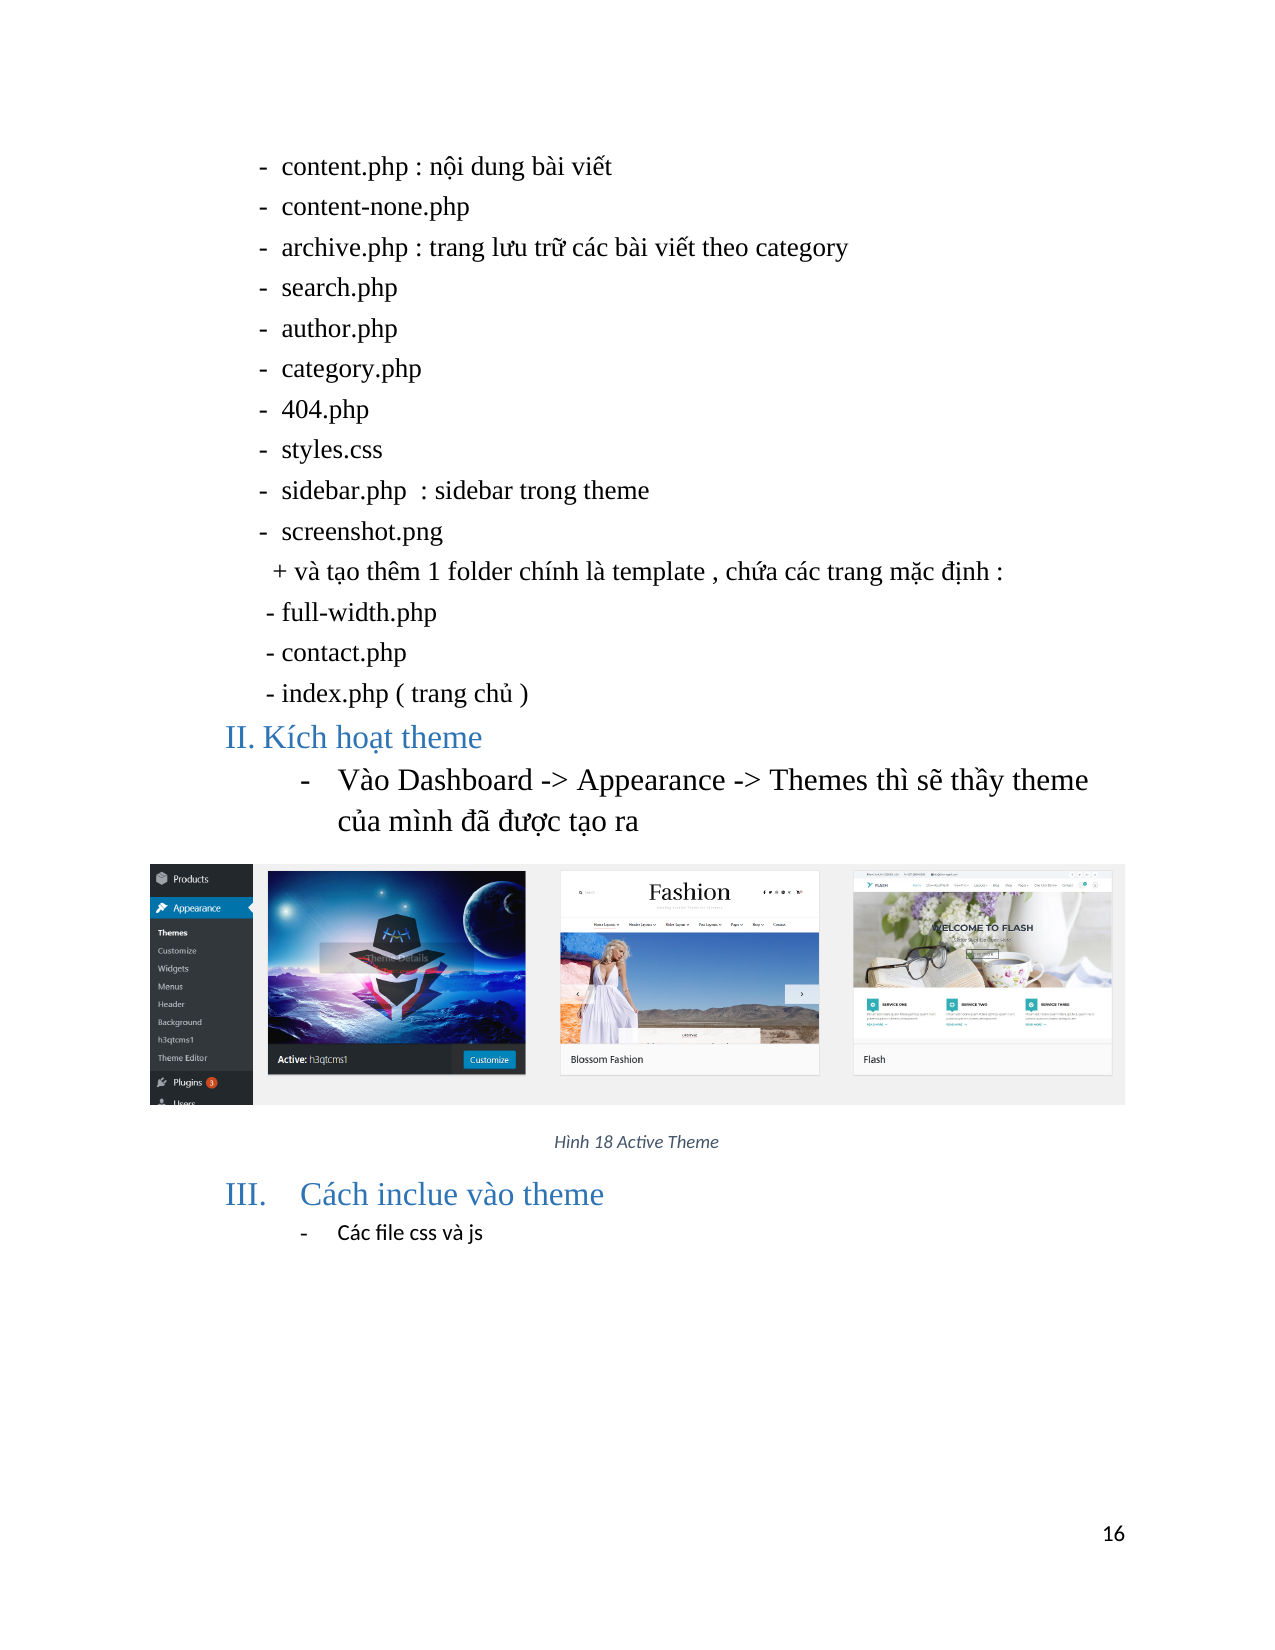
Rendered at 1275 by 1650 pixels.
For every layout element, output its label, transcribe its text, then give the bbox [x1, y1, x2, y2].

text - content-none.php [225, 191, 1125, 222]
text + và tạo thêm 1 folder chính là template , chứa các trang mặc định : [225, 555, 1125, 586]
text - screenshot.png [225, 515, 1125, 546]
picture [157, 904, 165, 912]
picture [150, 864, 1125, 1105]
subtitle Kích hoạt theme [225, 717, 1125, 756]
text - archive.php : trang lưu trữ các bài viết theo category [225, 231, 1125, 262]
text - content.php : nội dung bài viết [225, 150, 1125, 181]
list Vào Dashboard -> Appearance -> Themes thì sẽ thầy theme của mình đã được tạo ra [300, 761, 1125, 838]
text - index.php ( trang chủ ) [225, 677, 1125, 708]
text - full-width.php [225, 596, 1125, 627]
text - category.php [225, 353, 1125, 384]
text - 404.php [225, 393, 1125, 424]
list Các file css và js [300, 1218, 1125, 1246]
text - sidebar.php : sidebar trong theme [225, 474, 1125, 505]
text - styles.css [225, 434, 1125, 465]
subtitle Cách inclue vào theme [225, 1174, 1125, 1212]
text - author.php [225, 312, 1125, 343]
text - contact.php [225, 636, 1125, 667]
text - search.php [225, 272, 1125, 303]
